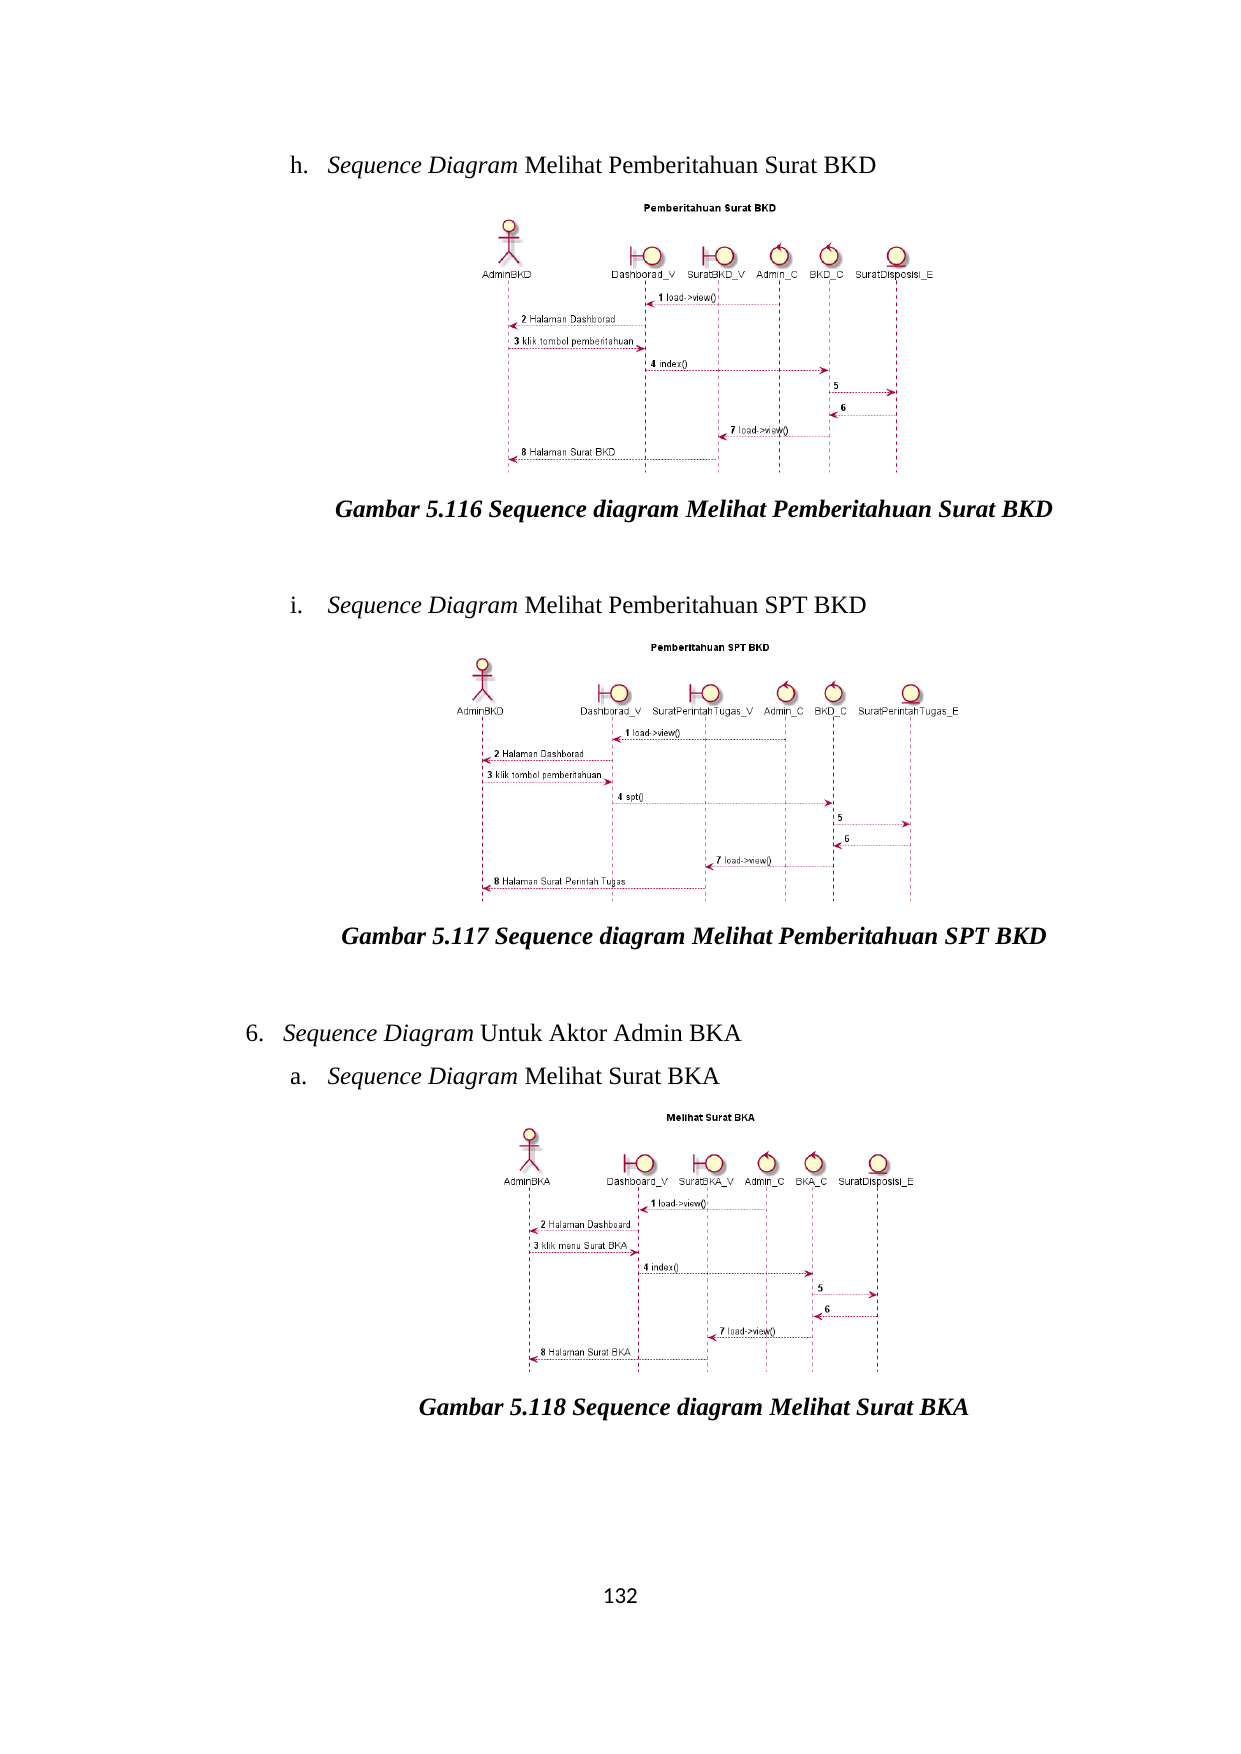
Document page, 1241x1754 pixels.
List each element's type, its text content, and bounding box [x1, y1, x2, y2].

picture [477, 193, 941, 480]
text Gambar 5.118 Sequence diagram Melihat Surat BKA [300, 1392, 1090, 1421]
list Sequence Diagram Melihat Surat BKA [290, 1061, 1090, 1089]
text Gambar 5.116 Sequence diagram Melihat Pemberitahuan Surat BKD [300, 494, 1090, 522]
picture [451, 633, 966, 908]
list Sequence Diagram Untuk Aktor Admin BKA [245, 1018, 1090, 1046]
list Sequence Diagram Melihat Pemberitahuan Surat BKD [290, 150, 1090, 179]
picture [498, 1103, 920, 1379]
list Sequence Diagram Melihat Pemberitahuan SPT BKD [290, 590, 1090, 619]
text Gambar 5.117 Sequence diagram Melihat Pemberitahuan SPT BKD [300, 921, 1090, 950]
